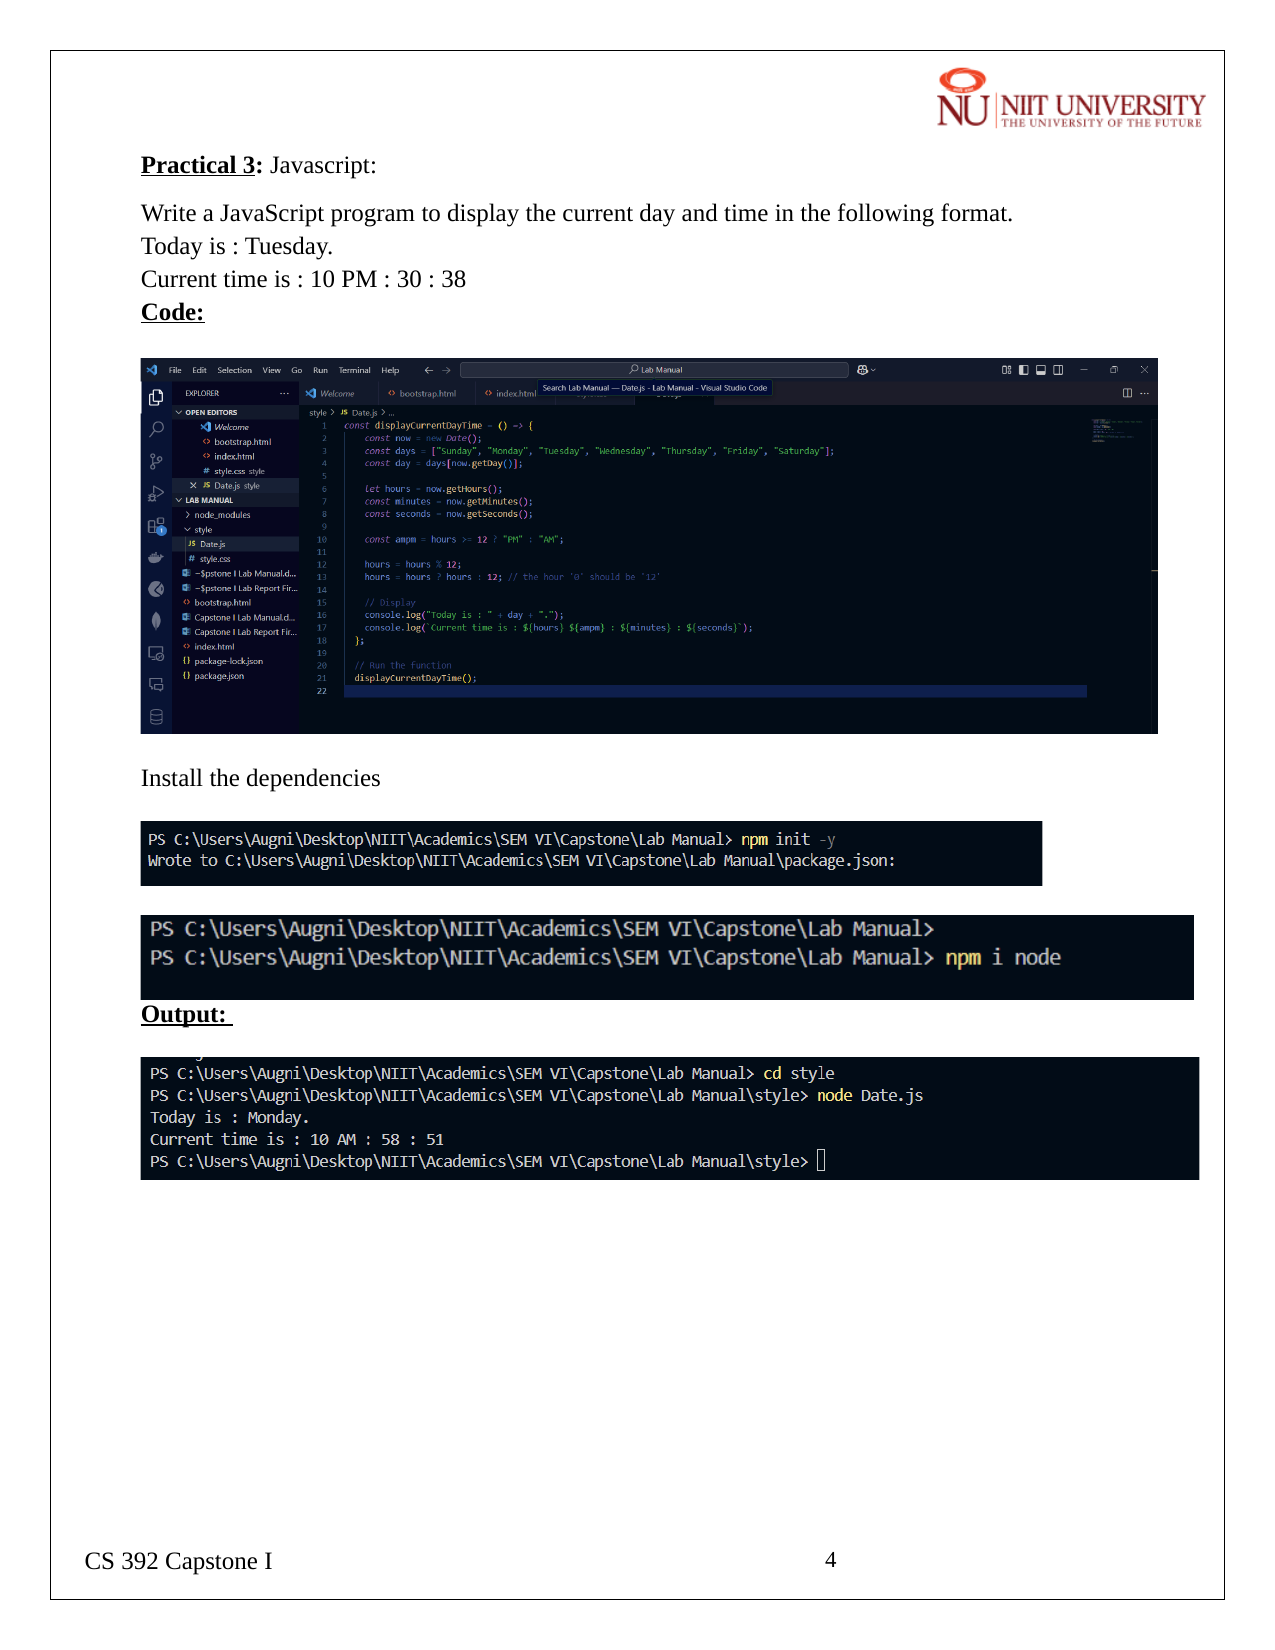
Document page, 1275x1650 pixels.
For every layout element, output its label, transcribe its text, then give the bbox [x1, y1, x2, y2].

text Code: [141, 297, 1125, 326]
text Install the dependencies [141, 763, 1125, 792]
picture [140, 358, 1158, 734]
text Practical 3: Javascript: [141, 150, 1125, 179]
text Write a JavaScript program to display the current day and time in the following format. Today is : Tuesday. Current time is : 10 PM : 30 : 38 [141, 198, 1125, 292]
picture [140, 1057, 1200, 1180]
picture [140, 915, 1194, 1000]
picture [140, 821, 1043, 886]
text Output: [141, 1000, 1125, 1028]
picture [923, 57, 1218, 138]
